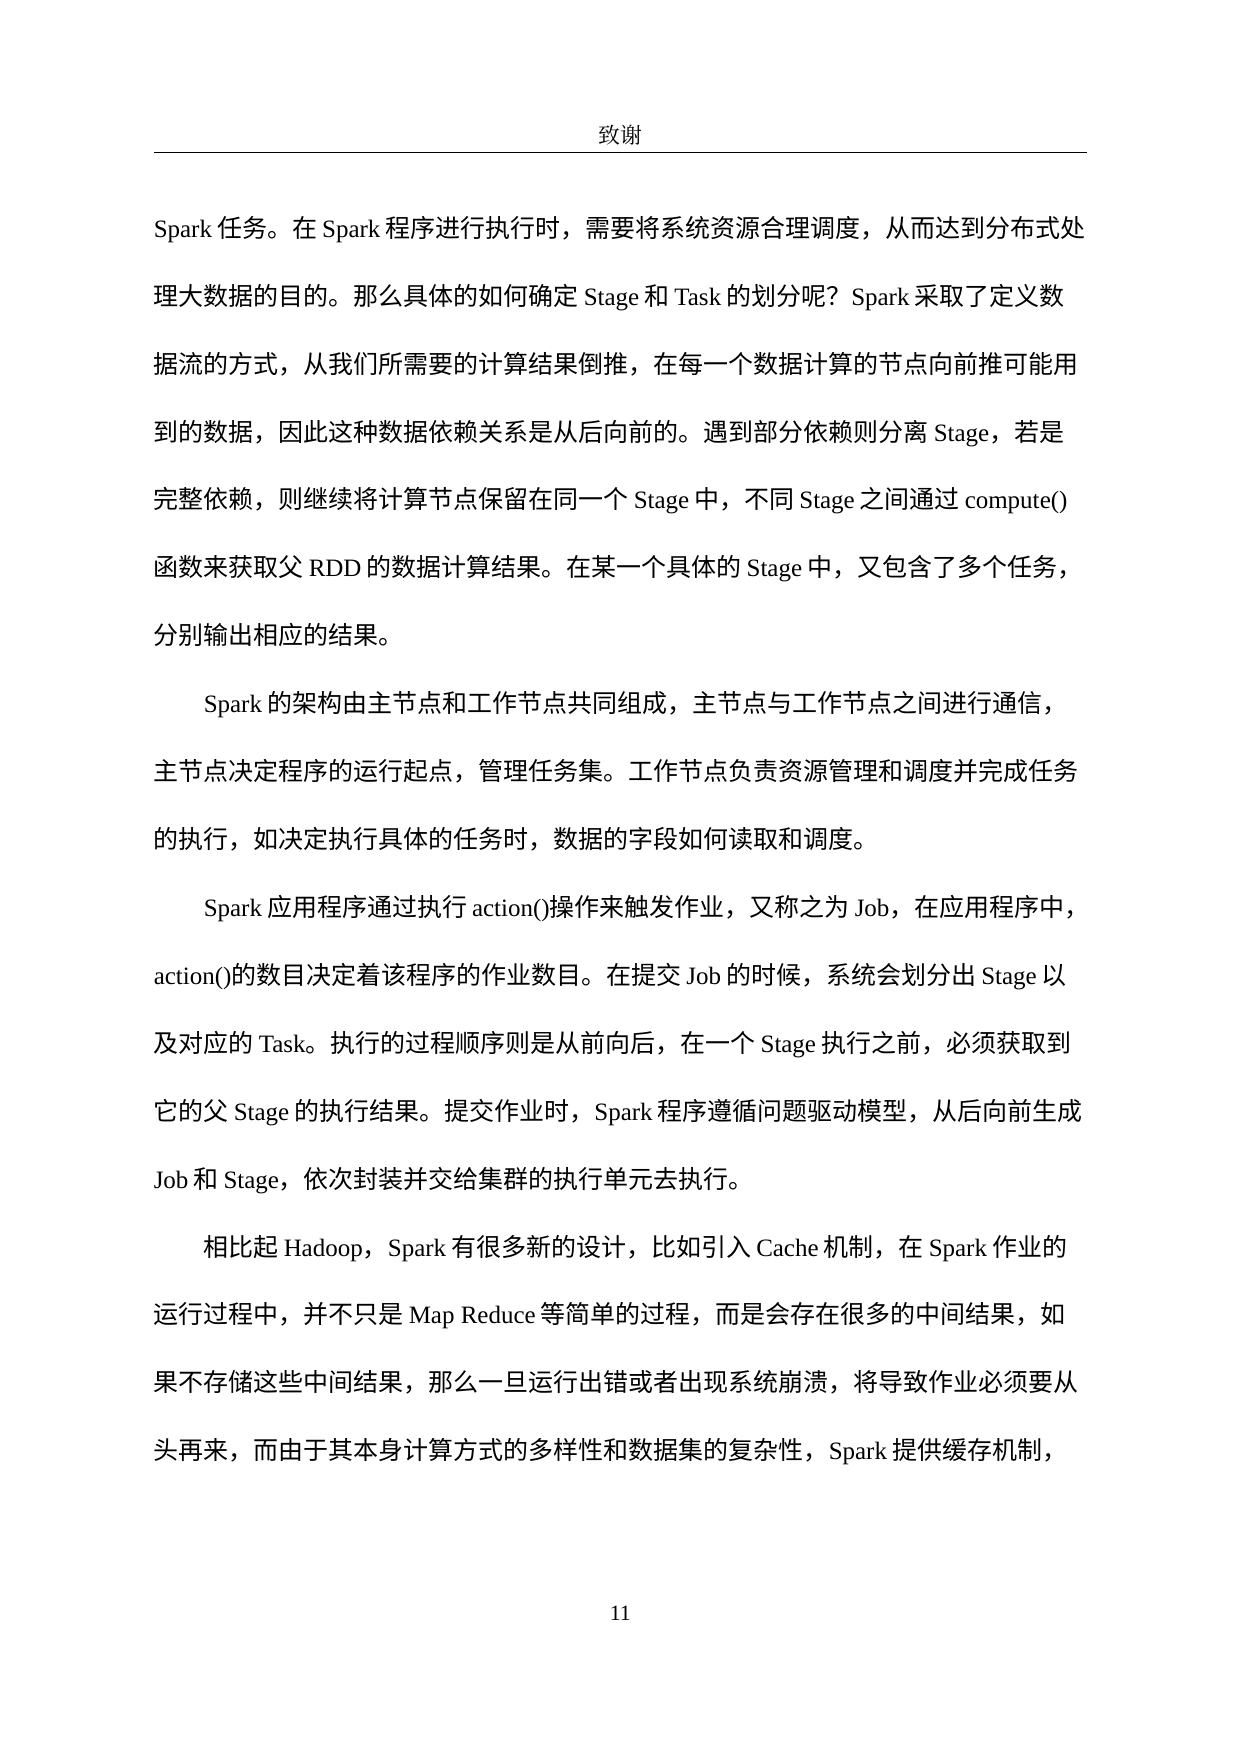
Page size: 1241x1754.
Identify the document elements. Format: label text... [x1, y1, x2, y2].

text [153, 1211, 1087, 1483]
text Spark应用程序通过执行action()操作来触发作业，又称之为Job，在应用程序中，action()的数目决定着该程序的作业数目。在提交Job的时候，系统会划分出Stage以及对应的Task。执行的过程顺序则是从前向后，在一个Stage执行之前，必须获取到它的父Stage的执行结果。提交作业时，Spark程序遵循问题驱动模型，从后向前生成Job和Stage，依次封装并交给集群的执行单元去执行。 [153, 872, 1087, 1211]
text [153, 192, 1087, 668]
text Spark的架构由主节点和工作节点共同组成，主节点与工作节点之间进行通信，主节点决定程序的运行起点，管理任务集。工作节点负责资源管理和调度并完成任务的执行，如决定执行具体的任务时，数据的字段如何读取和调度。 [153, 668, 1087, 872]
